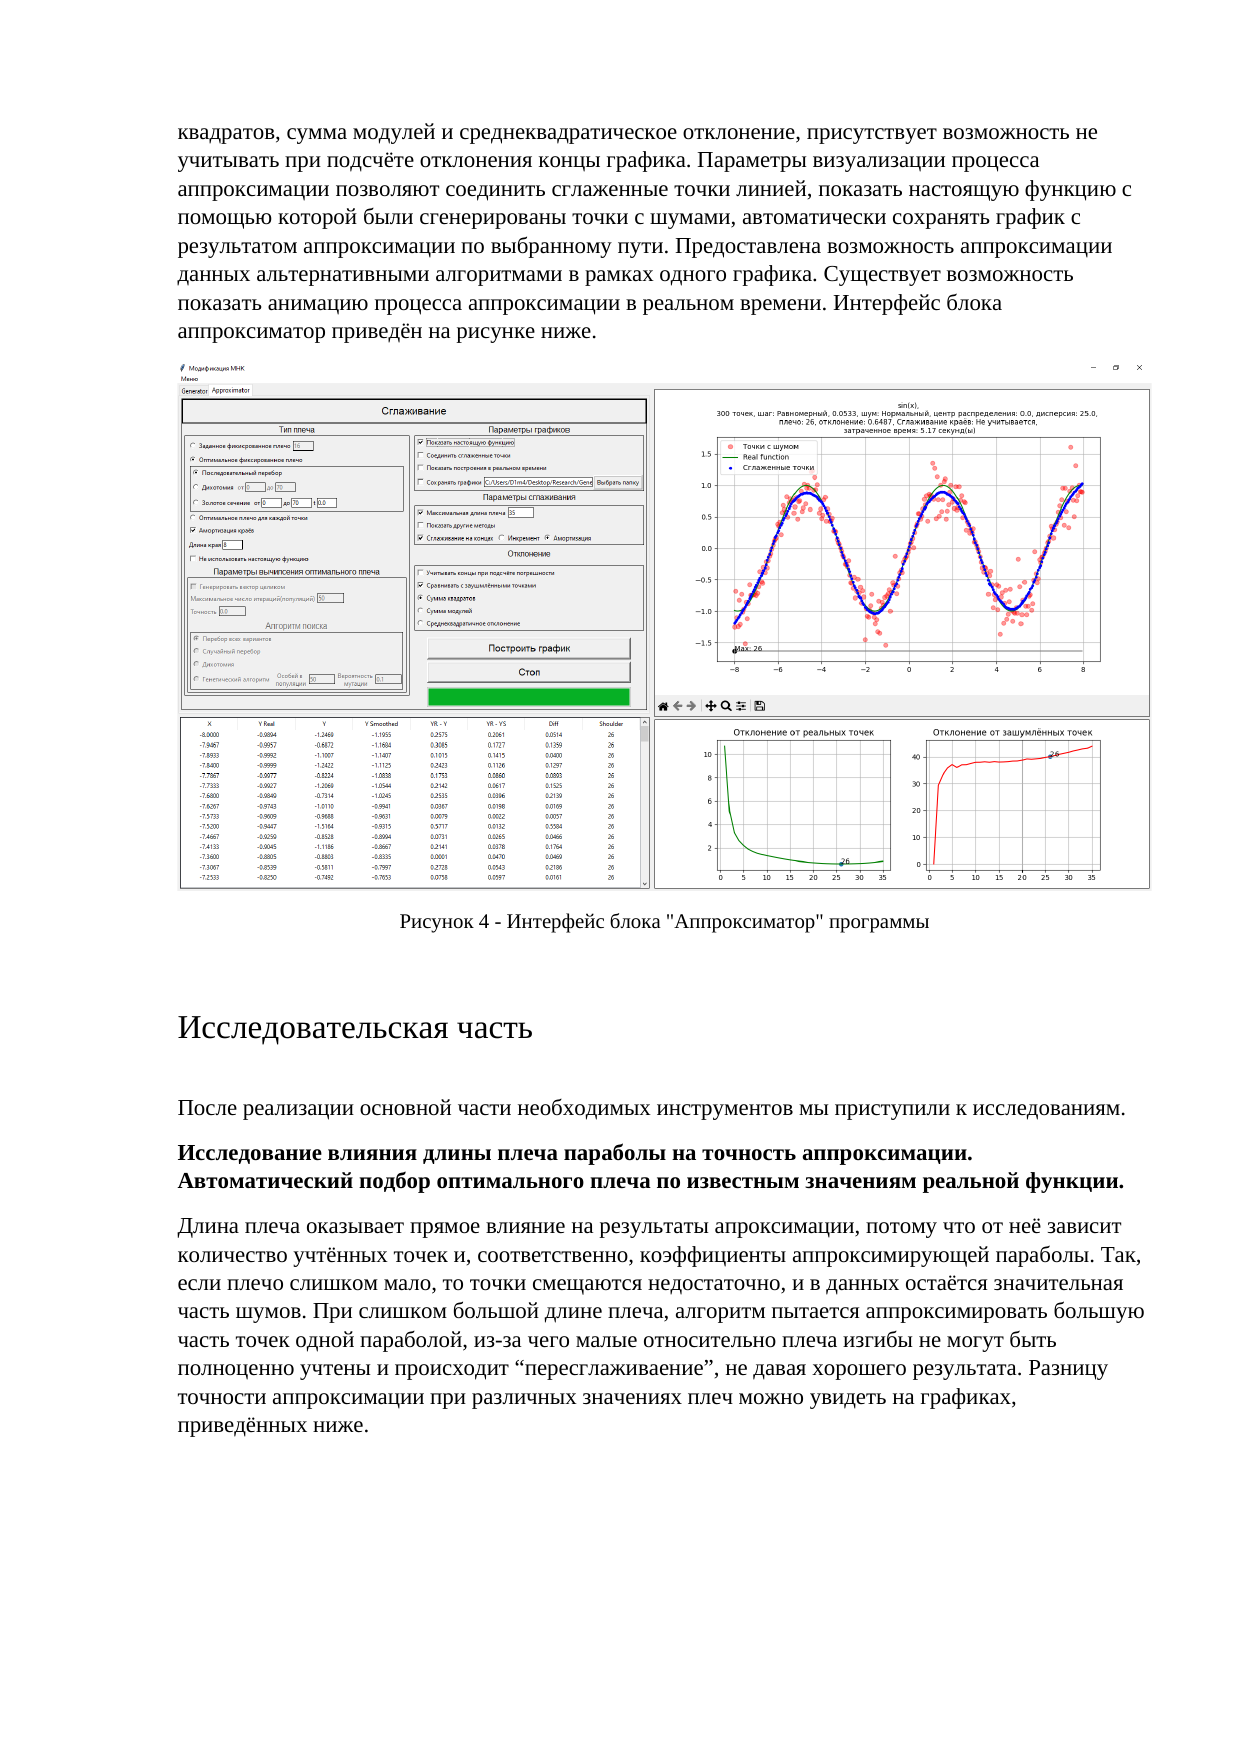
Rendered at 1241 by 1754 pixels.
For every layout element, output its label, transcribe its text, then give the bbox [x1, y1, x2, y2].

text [177, 118, 1152, 343]
text После реализации основной части необходимых инструментов мы приступили к исследованиям. [177, 1094, 1152, 1120]
picture [177, 362, 1152, 891]
text Длина плеча оказывает прямое влияние на результаты апроксимации, потому что от неё зависит количество учтённых точек и, соответственно, коэффициенты аппроксимирующей параболы. Так, если плечо слишком мало, то точки смещаются недостаточно, и в данных остаётся значительная часть шумов. При слишком большой длине плеча, алгоритм пытается аппроксимировать большую часть точек одной параболой, из-за чего малые относительно плеча изгибы не могут быть полноценно учтены и происходит “пересглаживаение”, не давая хорошего результата. Разницу точности аппроксимации при различных значениях плеч можно увидеть на графиках, приведённых ниже. [177, 1212, 1152, 1438]
subtitle Исследовательская часть [177, 1007, 1152, 1046]
text Рисунок 4 - Интерфейс блока "Аппроксиматор" программы [177, 909, 1152, 933]
text Исследование влияния длины плеча параболы на точность аппроксимации. Автоматический подбор оптимального плеча по известным значениям реальной функции. [177, 1139, 1152, 1193]
